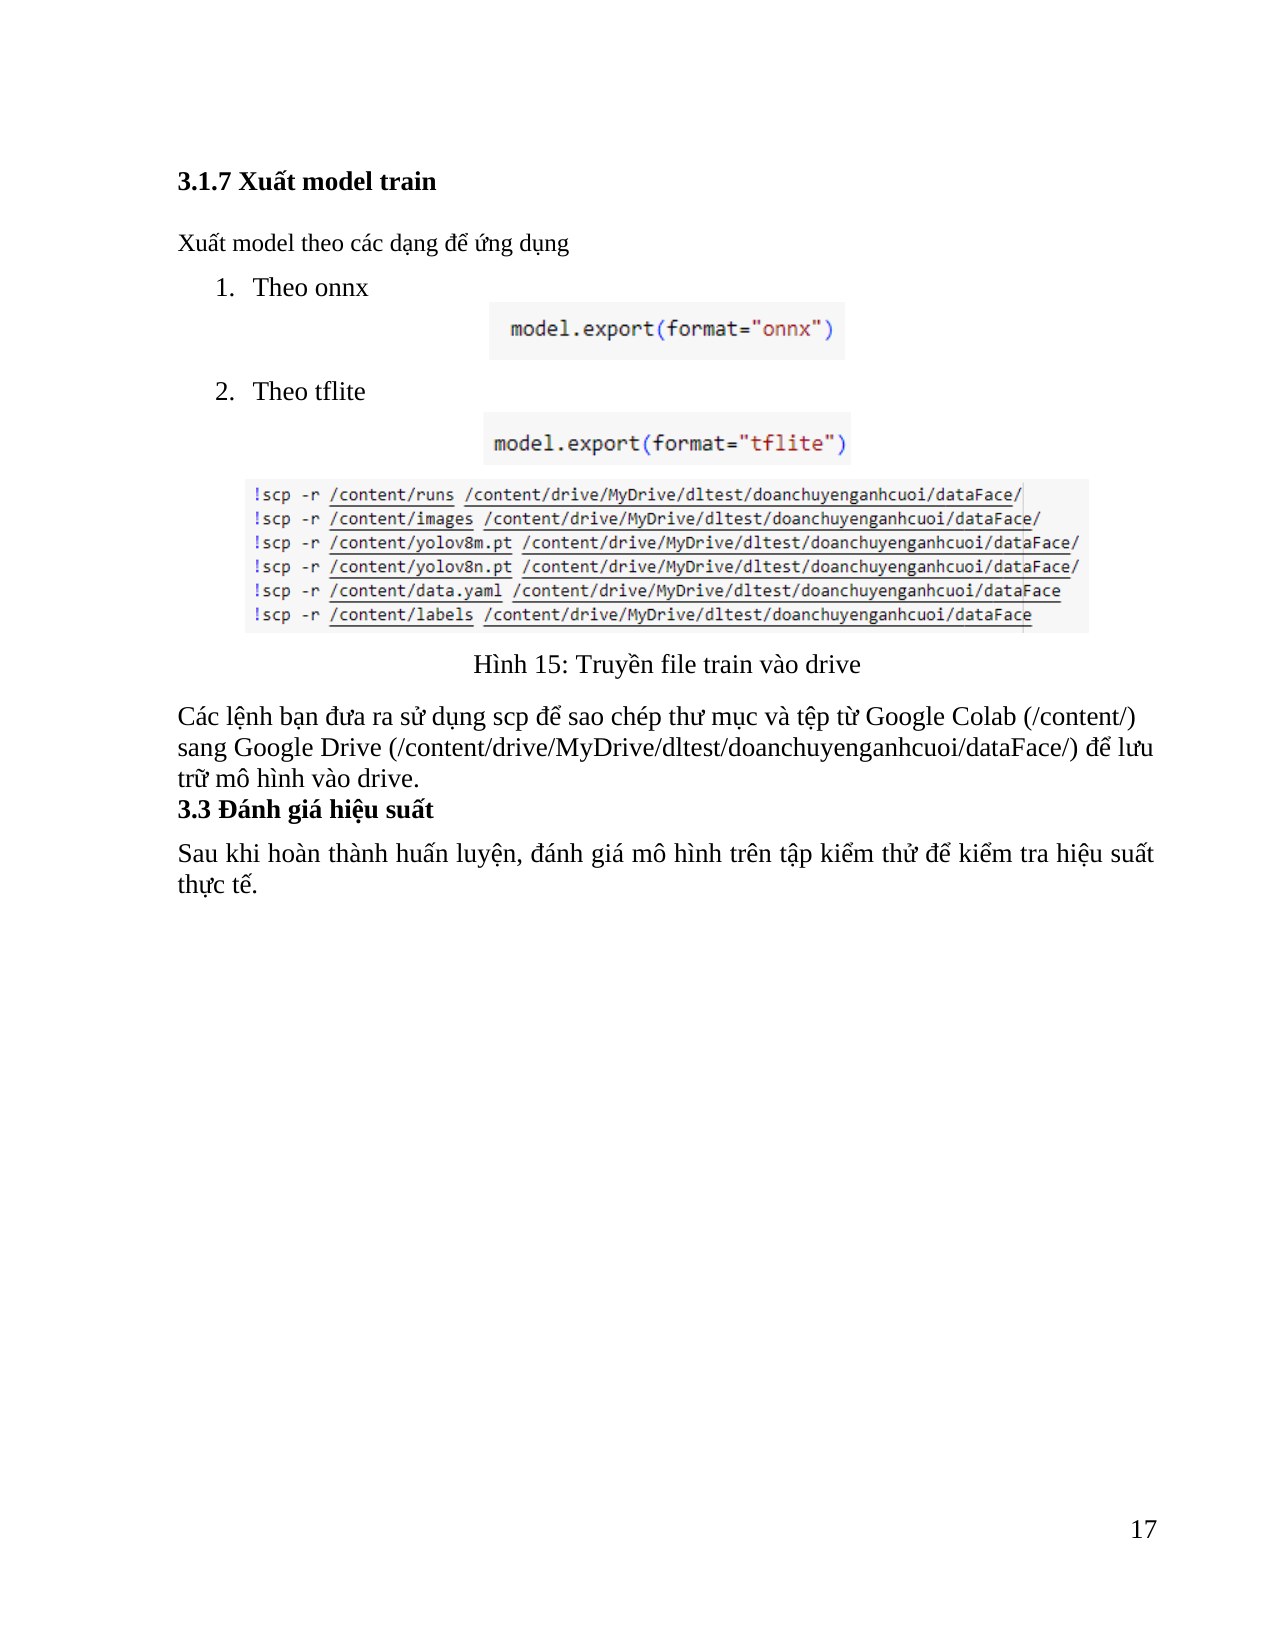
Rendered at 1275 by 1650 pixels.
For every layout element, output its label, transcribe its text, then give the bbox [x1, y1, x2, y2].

text Sau khi hoàn thành huấn luyện, đánh giá mô hình trên tập kiểm thử để kiểm tra hiệu suất thực tế. [177, 837, 1157, 899]
subtitle 3.3 Đánh giá hiệu suất [177, 793, 1157, 824]
list Theo onnx [215, 271, 1157, 302]
text Các lệnh bạn đưa ra sử dụng scp để sao chép thư mục và tệp từ Google Colab (/content/) sang Google Drive (/content/drive/MyDrive/dltest/doanchuyenganhcuoi/dataFace/) để lưu trữ mô hình vào drive. [177, 700, 1157, 793]
subtitle 3.1.7 Xuất model train [177, 165, 1157, 197]
text Xuất model theo các dạng để ứng dụng [177, 228, 1157, 256]
text Hình 15: Truyền file train vào drive [177, 648, 1157, 679]
list Theo tflite [215, 375, 1157, 406]
